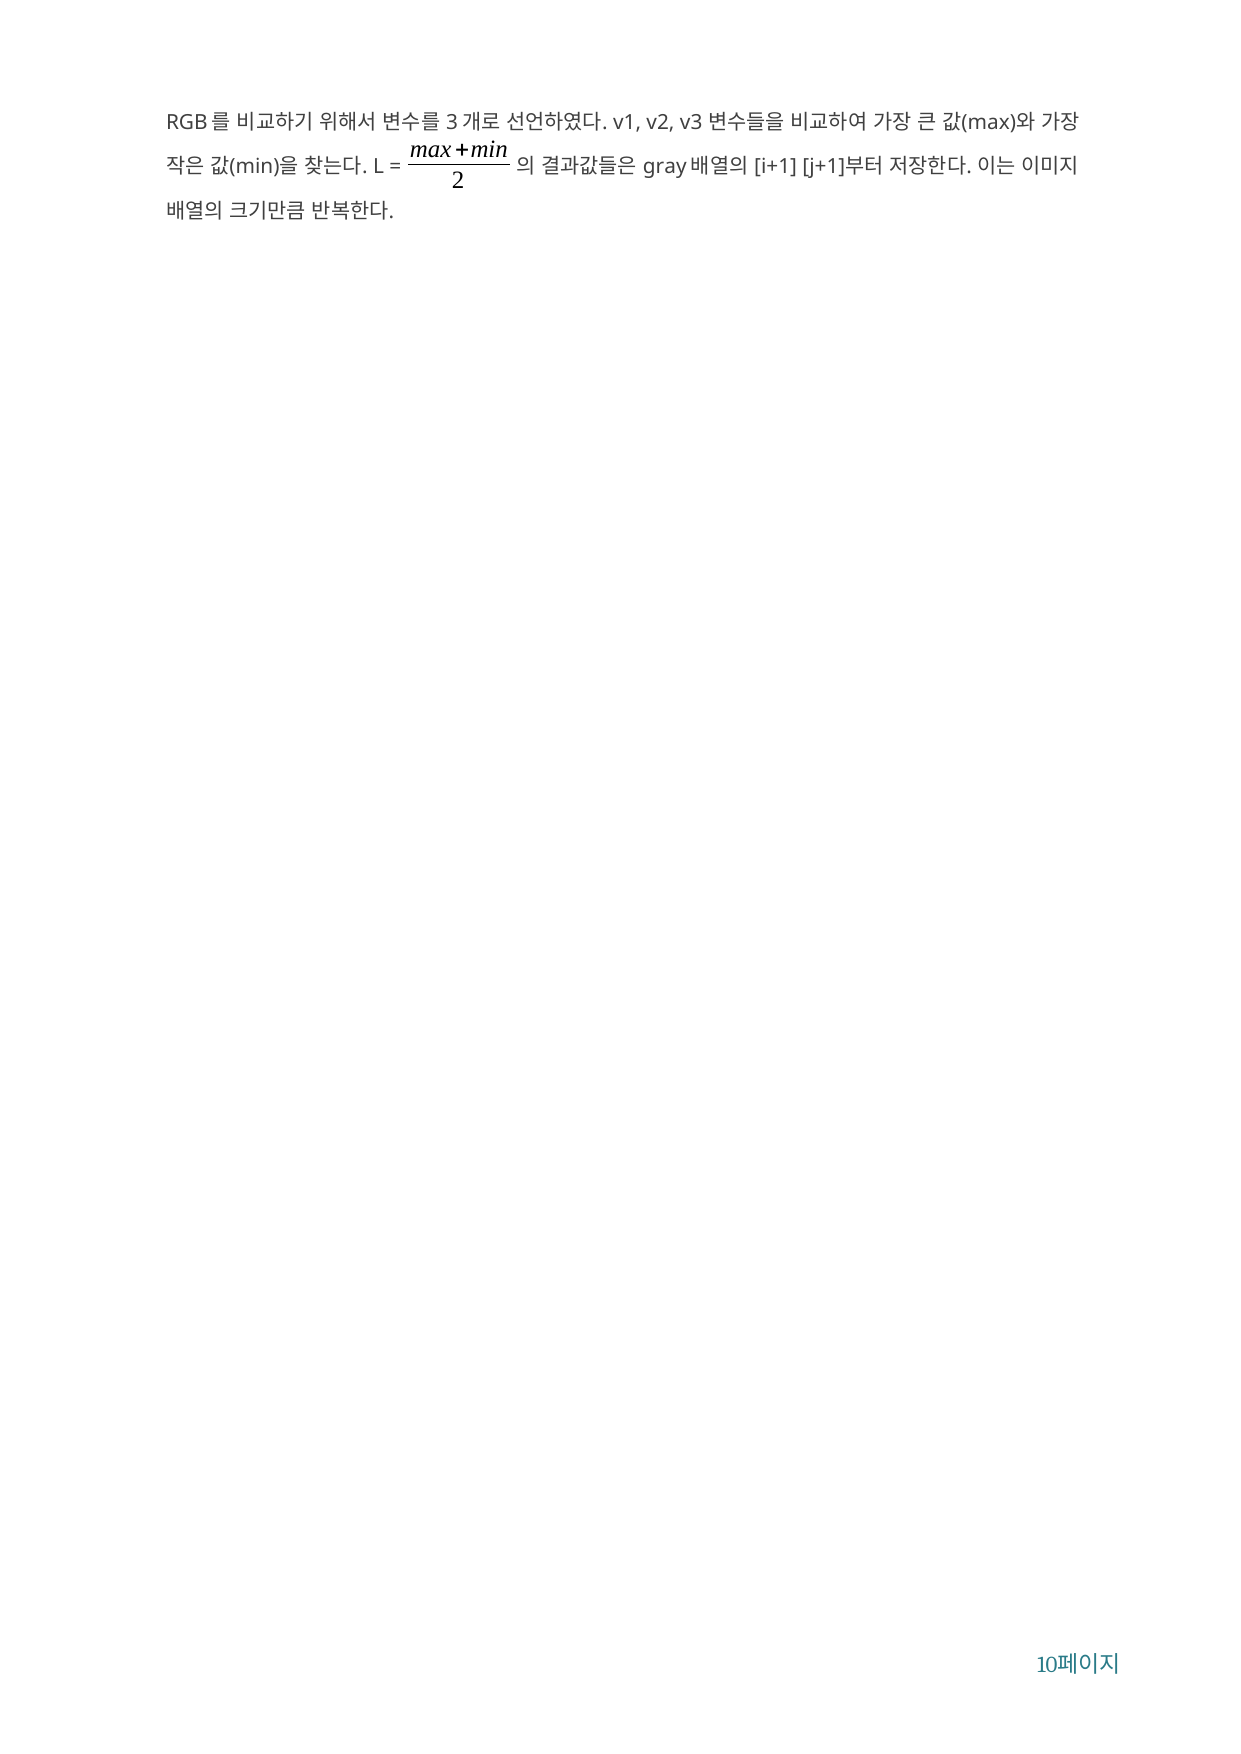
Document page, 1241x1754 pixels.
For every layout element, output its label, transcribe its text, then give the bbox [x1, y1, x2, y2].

text RGB를 비교하기 위해서 변수를 3개로 선언하였다. v1, v2, v3 변수들을 비교하여 가장 큰 값(max)와 가장 작은 값(min)을 찾는다. L = 의 결과값들은 gray배열의 [i+1] [j+1]부터 저장한다. 이는 이미지 배열의 크기만큼 반복한다. [166, 105, 1120, 224]
